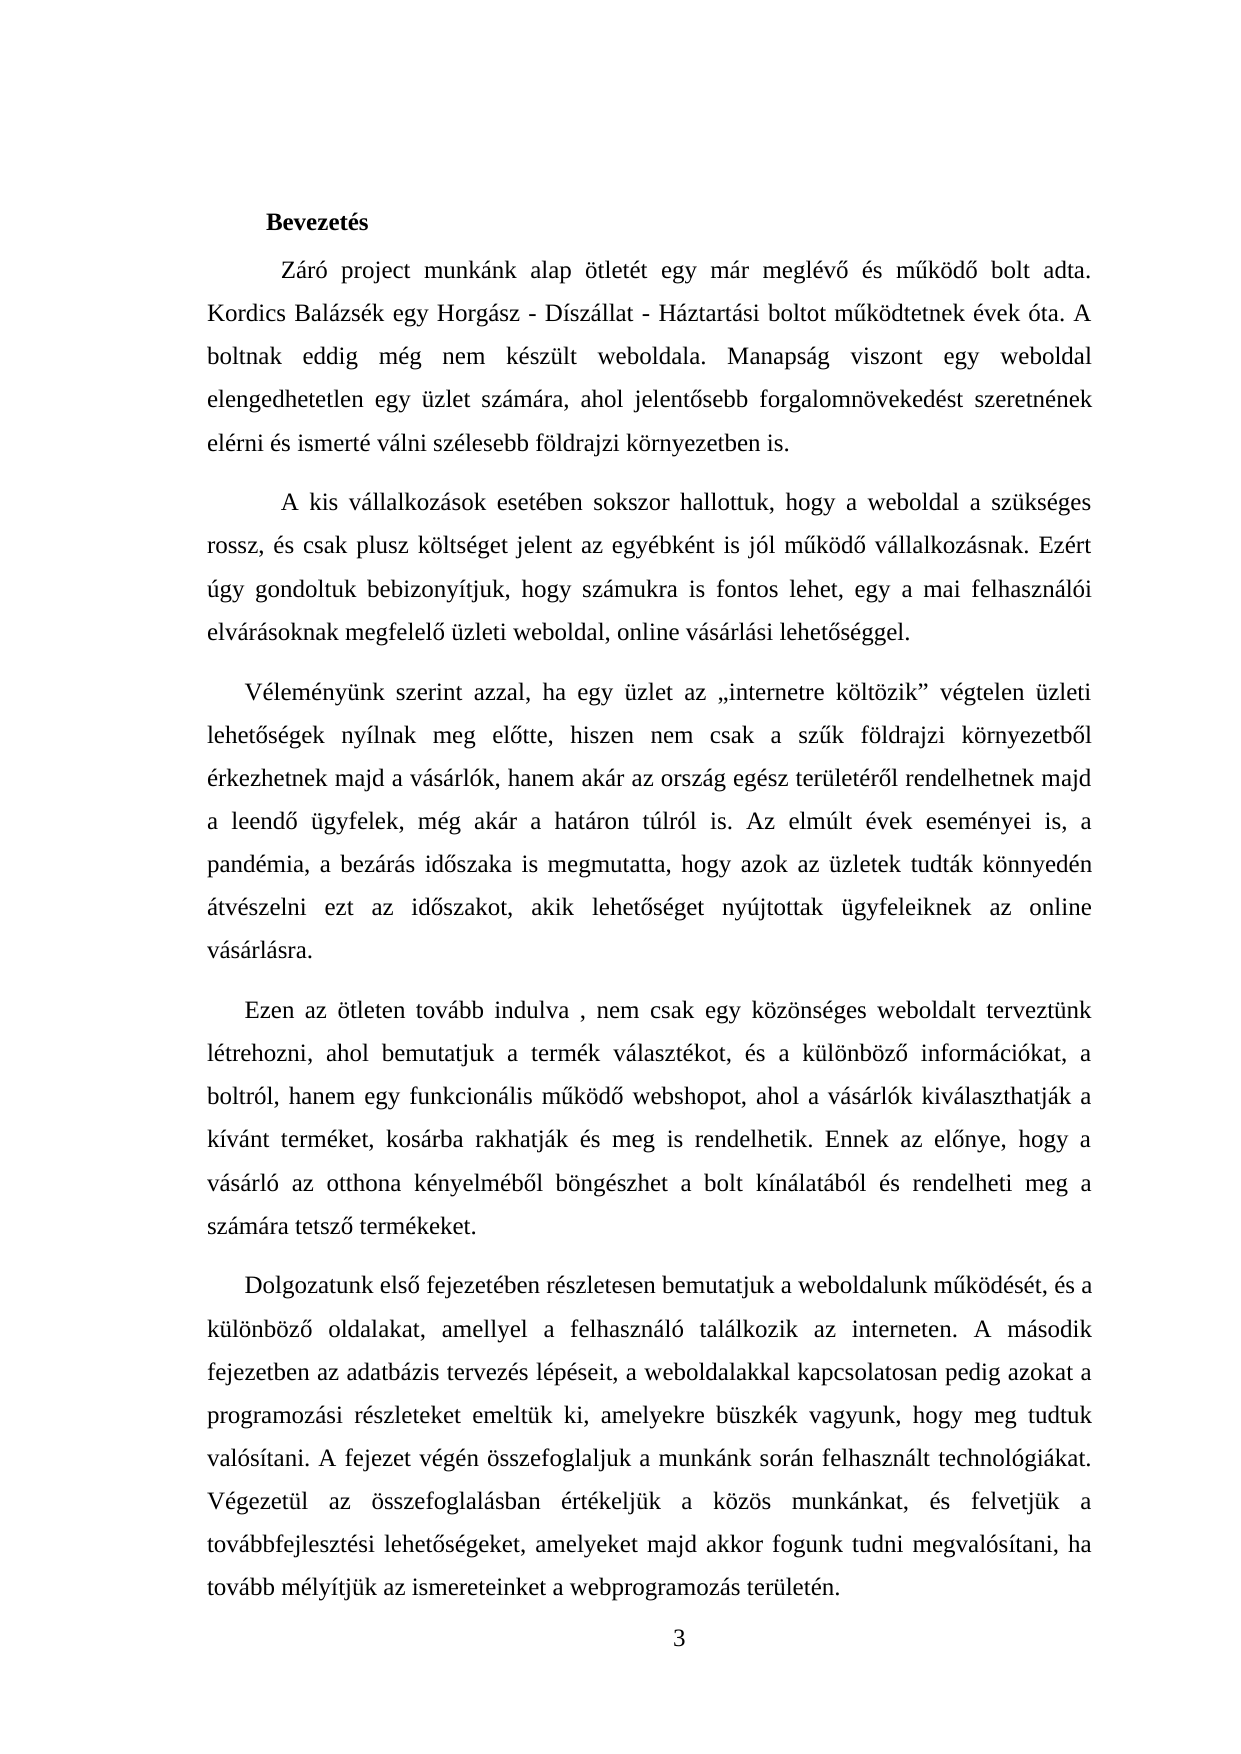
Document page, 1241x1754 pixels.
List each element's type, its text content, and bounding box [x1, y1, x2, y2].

text Dolgozatunk első fejezetében részletesen bemutatjuk a weboldalunk működését, és a különböző oldalakat, amellyel a felhasználó találkozik az interneten. A második fejezetben az adatbázis tervezés lépéseit, a weboldalakkal kapcsolatosan pedig azokat a programozási részleteket emeltük ki, amelyekre büszkék vagyunk, hogy meg tudtuk valósítani. A fejezet végén összefoglaljuk a munkánk során felhasznált technológiákat. Végezetül az összefoglalásban értékeljük a közös munkánkat, és felvetjük a továbbfejlesztési lehetőségeket, amelyeket majd akkor fogunk tudni megvalósítani, ha tovább mélyítjük az ismereteinket a webprogramozás területén. [207, 1271, 1092, 1601]
text Bevezetés [207, 207, 1092, 236]
text Ezen az ötleten tovább indulva , nem csak egy közönséges weboldalt terveztünk létrehozni, ahol bemutatjuk a termék választékot, és a különböző információkat, a boltról, hanem egy funkcionális működő webshopot, ahol a vásárlók kiválaszthatják a kívánt terméket, kosárba rakhatják és meg is rendelhetik. Ennek az előnye, hogy a vásárló az otthona kényelméből böngészhet a bolt kínálatából és rendelheti meg a számára tetsző termékeket. [207, 995, 1092, 1239]
text A kis vállalkozások esetében sokszor hallottuk, hogy a weboldal a szükséges rossz, és csak plusz költséget jelent az egyébként is jól működő vállalkozásnak. Ezért úgy gondoltuk bebizonyítjuk, hogy számukra is fontos lehet, egy a mai felhasználói elvárásoknak megfelelő üzleti weboldal, online vásárlási lehetőséggel. [207, 487, 1092, 646]
text Záró project munkánk alap ötletét egy már meglévő és működő bolt adta. Kordics Balázsék egy Horgász - Díszállat - Háztartási boltot működtetnek évek óta. A boltnak eddig még nem készült weboldala. Manapság viszont egy weboldal elengedhetetlen egy üzlet számára, ahol jelentősebb forgalomnövekedést szeretnének elérni és ismerté válni szélesebb földrajzi környezetben is. [207, 255, 1092, 456]
text Véleményünk szerint azzal, ha egy üzlet az „internetre költözik” végtelen üzleti lehetőségek nyílnak meg előtte, hiszen nem csak a szűk földrajzi környezetből érkezhetnek majd a vásárlók, hanem akár az ország egész területéről rendelhetnek majd a leendő ügyfelek, még akár a határon túlról is. Az elmúlt évek eseményei is, a pandémia, a bezárás időszaka is megmutatta, hogy azok az üzletek tudták könnyedén átvészelni ezt az időszakot, akik lehetőséget nyújtottak ügyfeleiknek az online vásárlásra. [207, 677, 1092, 964]
